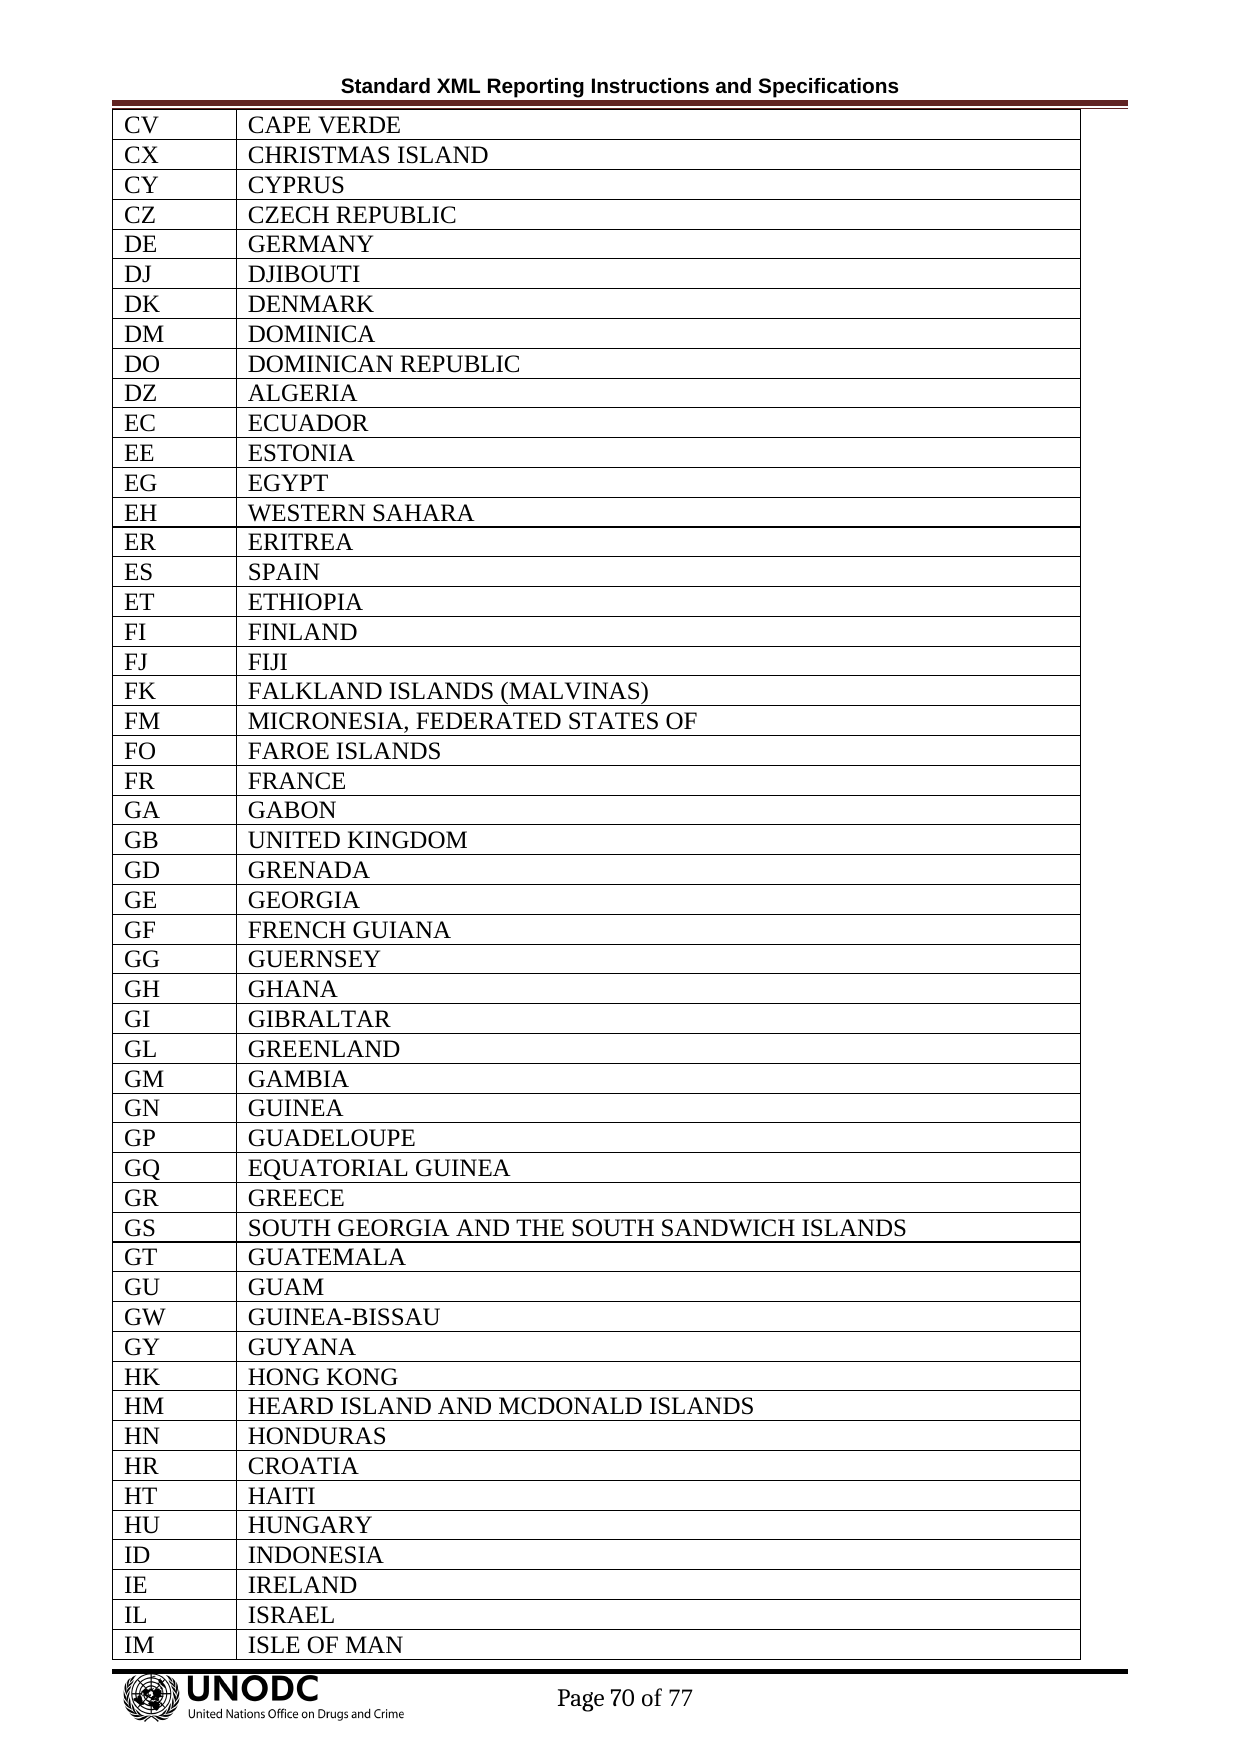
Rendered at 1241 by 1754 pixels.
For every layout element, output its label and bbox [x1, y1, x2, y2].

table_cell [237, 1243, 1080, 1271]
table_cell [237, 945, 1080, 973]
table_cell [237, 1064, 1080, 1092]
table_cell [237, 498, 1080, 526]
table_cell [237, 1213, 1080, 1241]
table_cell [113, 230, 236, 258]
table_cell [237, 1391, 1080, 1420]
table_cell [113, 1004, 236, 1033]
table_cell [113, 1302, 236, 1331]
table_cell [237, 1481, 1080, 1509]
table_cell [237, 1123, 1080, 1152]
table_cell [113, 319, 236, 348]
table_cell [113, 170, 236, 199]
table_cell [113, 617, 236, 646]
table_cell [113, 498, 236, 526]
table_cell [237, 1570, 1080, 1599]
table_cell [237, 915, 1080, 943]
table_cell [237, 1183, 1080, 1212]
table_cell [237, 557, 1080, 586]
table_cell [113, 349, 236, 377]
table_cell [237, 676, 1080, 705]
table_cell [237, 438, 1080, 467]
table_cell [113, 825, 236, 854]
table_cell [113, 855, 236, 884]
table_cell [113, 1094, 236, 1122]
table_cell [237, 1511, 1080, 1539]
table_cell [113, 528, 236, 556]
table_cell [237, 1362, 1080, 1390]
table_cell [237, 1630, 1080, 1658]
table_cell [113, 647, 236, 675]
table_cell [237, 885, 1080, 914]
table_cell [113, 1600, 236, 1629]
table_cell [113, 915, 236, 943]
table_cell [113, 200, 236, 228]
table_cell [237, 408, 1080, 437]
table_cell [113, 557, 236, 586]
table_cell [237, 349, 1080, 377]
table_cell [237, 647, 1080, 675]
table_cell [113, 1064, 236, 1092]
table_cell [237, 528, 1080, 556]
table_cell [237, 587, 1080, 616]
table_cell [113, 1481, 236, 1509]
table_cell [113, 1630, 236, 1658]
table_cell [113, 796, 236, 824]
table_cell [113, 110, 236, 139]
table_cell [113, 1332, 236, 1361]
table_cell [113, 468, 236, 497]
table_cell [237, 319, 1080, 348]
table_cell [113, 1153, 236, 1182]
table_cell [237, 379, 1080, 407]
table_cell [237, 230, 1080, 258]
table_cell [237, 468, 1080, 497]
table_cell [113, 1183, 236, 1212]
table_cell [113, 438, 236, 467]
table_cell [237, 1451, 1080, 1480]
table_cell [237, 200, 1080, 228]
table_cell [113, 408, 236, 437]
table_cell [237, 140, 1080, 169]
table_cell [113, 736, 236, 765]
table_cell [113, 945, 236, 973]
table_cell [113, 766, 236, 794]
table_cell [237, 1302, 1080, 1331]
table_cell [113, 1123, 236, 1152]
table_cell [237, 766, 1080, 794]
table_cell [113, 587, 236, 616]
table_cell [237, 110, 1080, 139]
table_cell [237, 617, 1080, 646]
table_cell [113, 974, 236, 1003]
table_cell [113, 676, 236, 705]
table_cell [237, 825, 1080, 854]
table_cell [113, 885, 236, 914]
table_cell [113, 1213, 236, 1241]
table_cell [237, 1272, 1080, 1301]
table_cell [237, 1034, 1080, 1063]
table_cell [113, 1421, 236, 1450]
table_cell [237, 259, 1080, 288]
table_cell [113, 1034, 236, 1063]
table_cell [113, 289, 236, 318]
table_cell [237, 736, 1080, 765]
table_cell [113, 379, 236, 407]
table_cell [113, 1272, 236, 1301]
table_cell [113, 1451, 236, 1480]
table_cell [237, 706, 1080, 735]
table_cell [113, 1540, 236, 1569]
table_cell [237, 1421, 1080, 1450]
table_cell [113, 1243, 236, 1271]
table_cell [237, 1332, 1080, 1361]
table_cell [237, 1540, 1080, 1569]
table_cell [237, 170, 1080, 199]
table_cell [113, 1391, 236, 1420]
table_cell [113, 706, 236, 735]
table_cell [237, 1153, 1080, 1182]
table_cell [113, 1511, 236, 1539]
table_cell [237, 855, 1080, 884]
picture [123, 1673, 404, 1722]
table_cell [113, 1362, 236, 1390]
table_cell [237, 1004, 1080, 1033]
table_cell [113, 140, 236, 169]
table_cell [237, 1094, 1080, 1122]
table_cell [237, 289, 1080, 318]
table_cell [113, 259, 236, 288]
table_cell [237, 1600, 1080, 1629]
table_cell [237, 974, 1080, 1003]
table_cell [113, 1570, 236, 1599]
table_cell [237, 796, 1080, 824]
